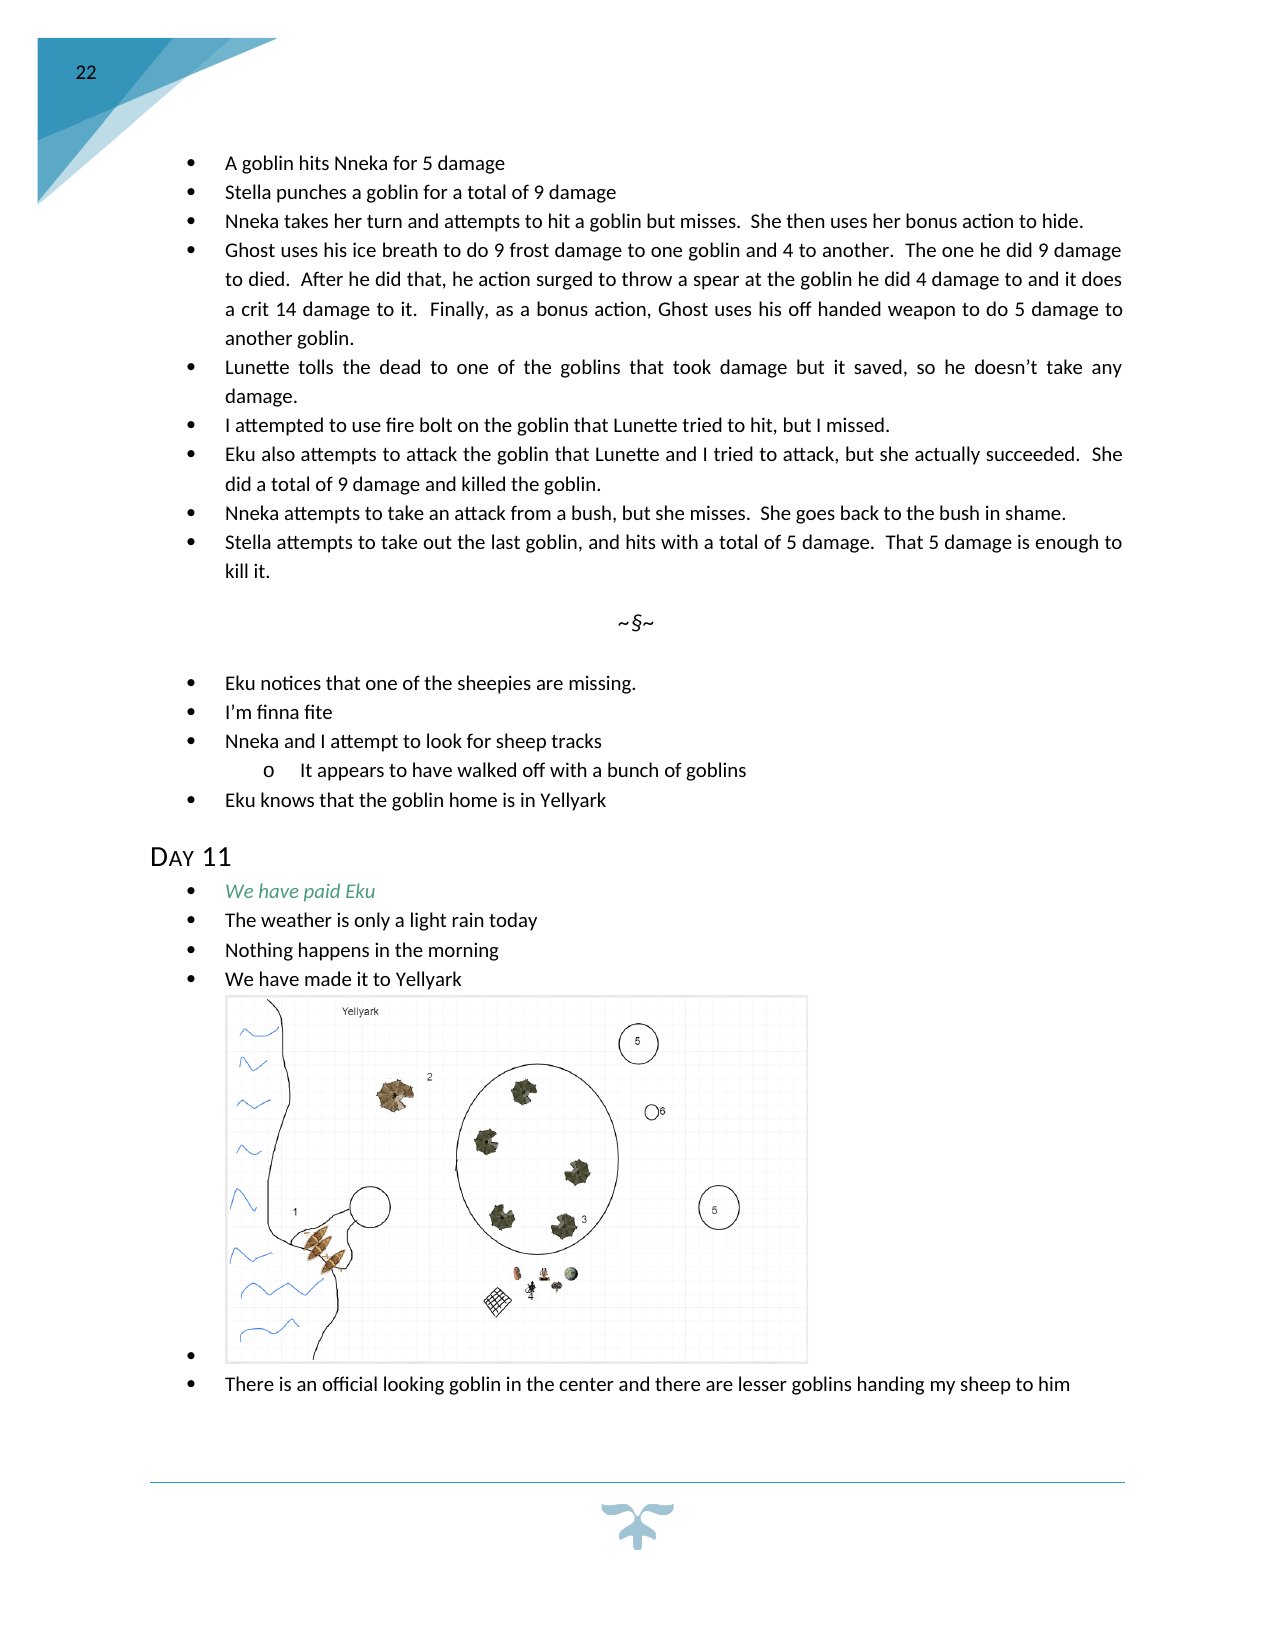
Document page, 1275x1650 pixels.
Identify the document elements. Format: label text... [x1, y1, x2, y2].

list There is an official looking goblin in the center and there are lesser goblins handing my sheep to him [187, 1372, 1125, 1397]
list Stella punches a goblin for a total of 9 damage [187, 179, 1125, 204]
list The weather is only a light rain today [187, 908, 1125, 933]
list Nneka attempts to take an attack from a bush, but she misses. She goes back to the bush in shame. [187, 500, 1125, 525]
picture [37, 37, 279, 206]
list Nneka takes her turn and attempts to hit a goblin but misses. She then uses her bonus action to hide. [187, 208, 1125, 234]
list Ghost uses his ice breath to do 9 frost damage to one goblin and 4 to another. The one he did 9 damage to died. After he did that, he action surged to throw a spear at the goblin he did 4 damage to and it does a crit 14 damage to it. Finally, as a bonus action, Ghost uses his off handed weapon to do 5 damage to another goblin. [187, 237, 1125, 350]
list Nothing happens in the morning [187, 937, 1125, 962]
list Eku knows that the goblin home is in Yellyark [187, 788, 1125, 813]
list We have paid Eku [187, 878, 1125, 904]
list It appears to have walked off with a bunch of goblins [262, 757, 1125, 784]
list I attempted to use fire bolt on the goblin that Lunette tried to hit, but I missed. [187, 412, 1125, 438]
list Stella attempts to take out the last goblin, and hits with a total of 5 damage. That 5 damage is enough to kill it. [187, 529, 1125, 584]
list Lunette tolls the dead to one of the goblins that took damage but it saved, so he doesn’t take any damage. [187, 354, 1125, 409]
list A goblin hits Nneka for 5 damage [187, 150, 1125, 175]
list Eku notices that one of the sheepies are missing. [187, 670, 1125, 695]
list They have a cube with them [601, 1504, 674, 1550]
list I’m finna fite [187, 699, 1125, 724]
picture [225, 995, 809, 1364]
list Eku also attempts to attack the goblin that Lunette and I tried to attack, but she actually succeeded. She did a total of 9 damage and killed the goblin. [187, 442, 1125, 496]
subtitle ~§~ [150, 608, 1125, 636]
list We have made it to Yellyark [187, 966, 1125, 991]
list Nneka and I attempt to look for sheep tracks [187, 728, 1125, 753]
subtitle Day 11 [150, 838, 1125, 873]
